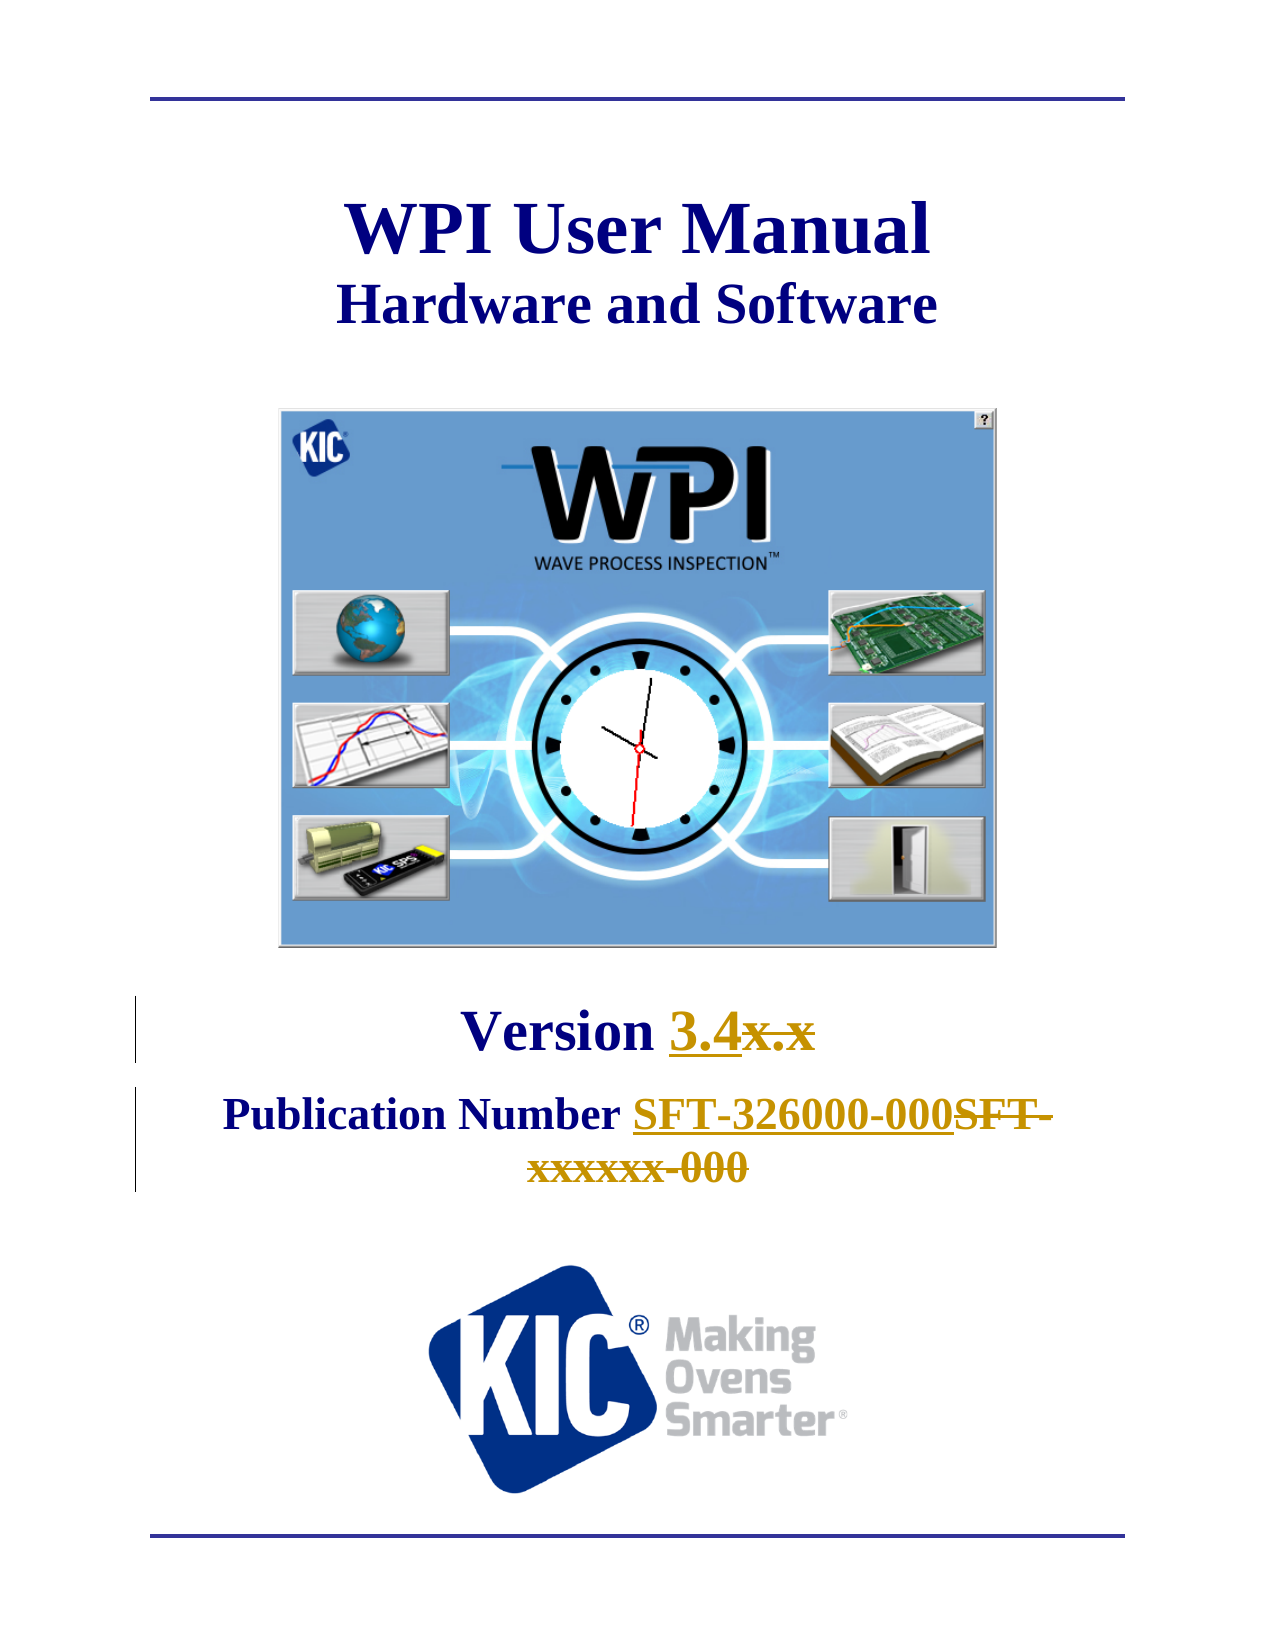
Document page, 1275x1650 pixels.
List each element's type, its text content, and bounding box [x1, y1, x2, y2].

subtitle Version [150, 996, 1125, 1063]
subtitle Publication Number [150, 1087, 1125, 1192]
picture [278, 408, 997, 948]
picture [427, 1264, 848, 1494]
text Hardware and Software [150, 269, 1125, 336]
text WPI User Manual [150, 183, 1125, 269]
